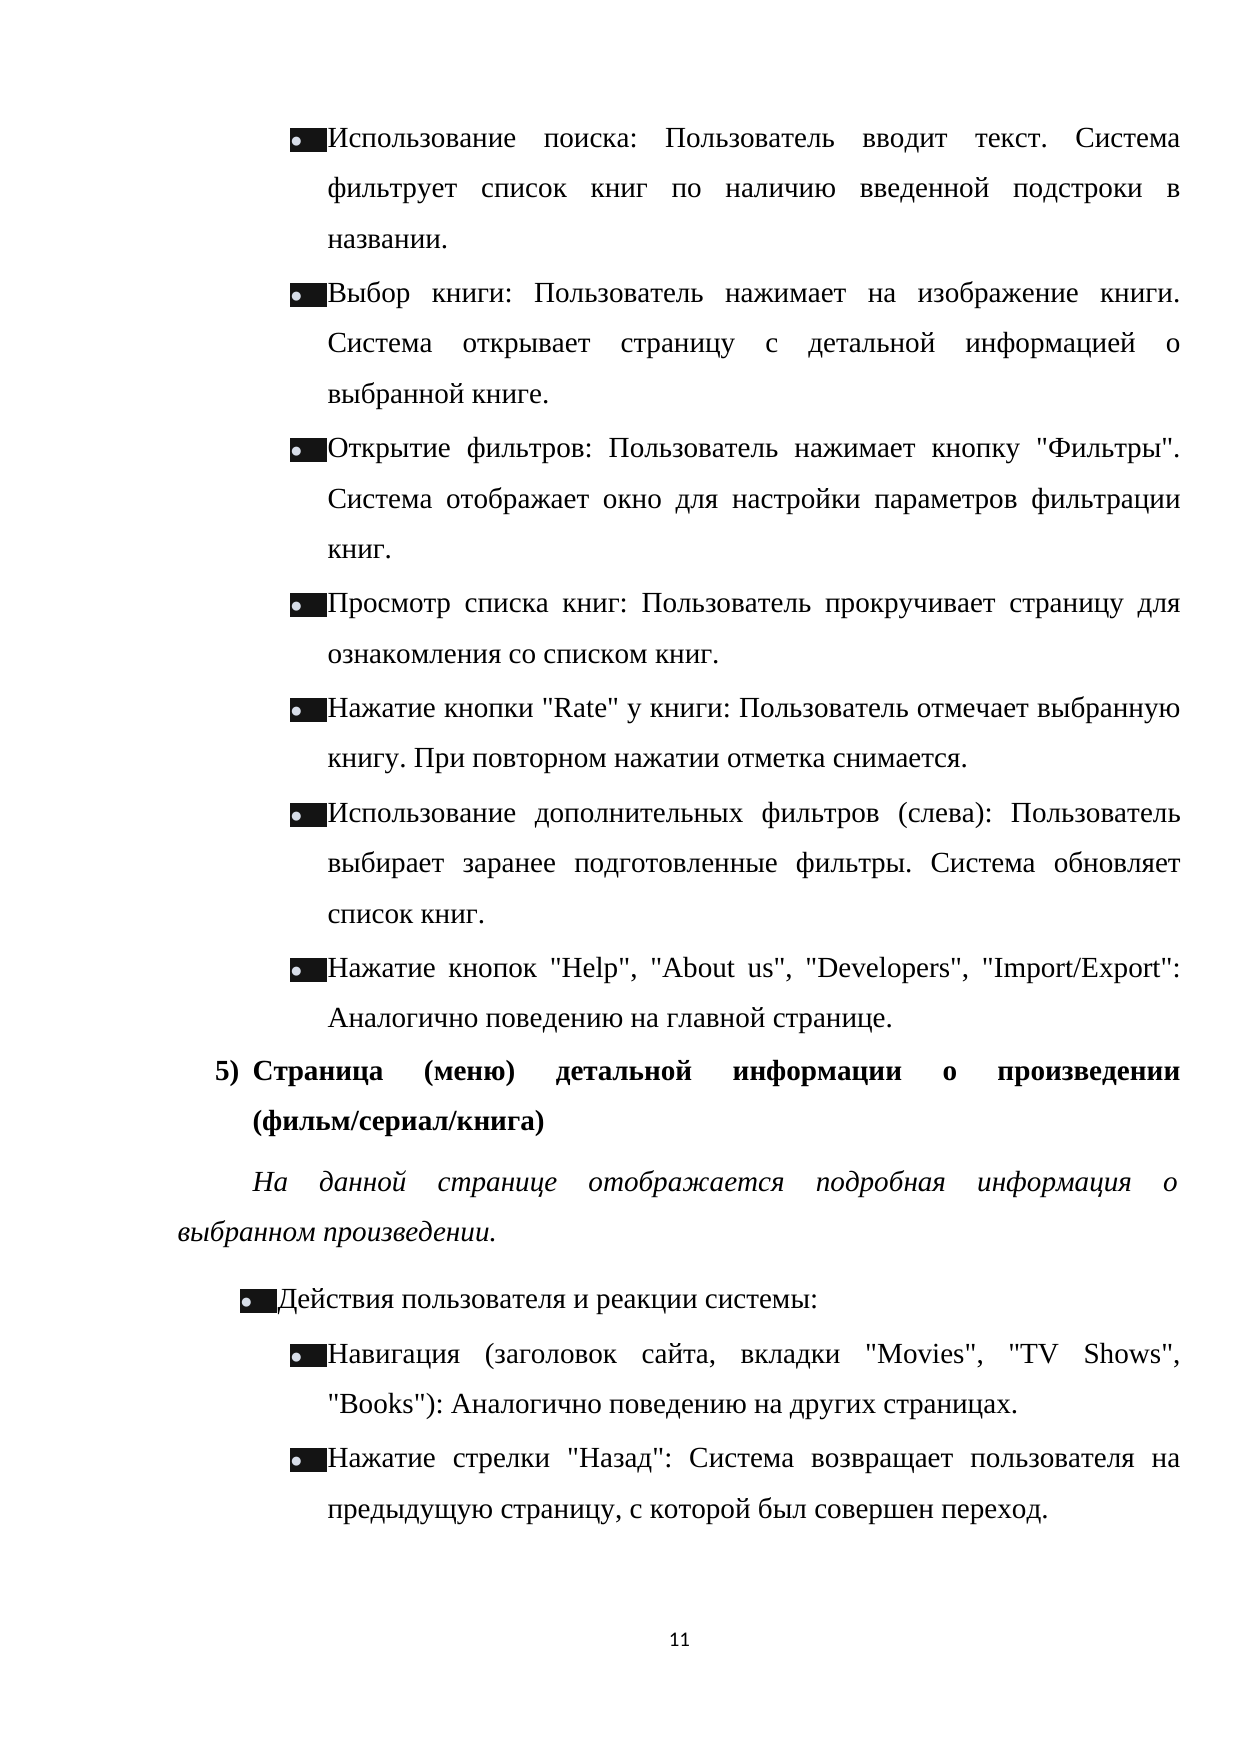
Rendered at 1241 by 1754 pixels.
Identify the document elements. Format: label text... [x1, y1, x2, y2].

list Выбор книги: Пользователь нажимает на изображение книги. Система открывает страницу с детальной информацией о выбранной книге. [290, 273, 1181, 412]
text На данной странице отображается подробная информация о выбранном произведении. [177, 1164, 1181, 1248]
list Страница (меню) детальной информации о произведении (фильм/сериал/книга) [215, 1053, 1181, 1137]
list Просмотр списка книг: Пользователь прокручивает страницу для ознакомления со списком книг. [290, 583, 1181, 671]
list Открытие фильтров: Пользователь нажимает кнопку "Фильтры". Система отображает окно для настройки параметров фильтрации книг. [290, 428, 1181, 567]
list Нажатие стрелки "Назад": Система возвращает пользователя на предыдущую страницу, с которой был совершен переход. [290, 1438, 1181, 1526]
list Нажатие кнопки "Rate" у книги: Пользователь отмечает выбранную книгу. При повторном нажатии отметка снимается. [290, 688, 1181, 776]
list Использование дополнительных фильтров (слева): Пользователь выбирает заранее подготовленные фильтры. Система обновляет список книг. [290, 793, 1181, 931]
list Нажатие кнопок "Help", "About us", "Developers", "Import/Export": Аналогично поведению на главной странице. [290, 948, 1181, 1036]
list Использование поиска: Пользователь вводит текст. Система фильтрует список книг по наличию введенной подстроки в названии. [290, 118, 1181, 256]
list Действия пользователя и реакции системы: [240, 1279, 1181, 1317]
list Навигация (заголовок сайта, вкладки "Movies", "TV Shows", "Books"): Аналогично поведению на других страницах. [290, 1334, 1181, 1422]
